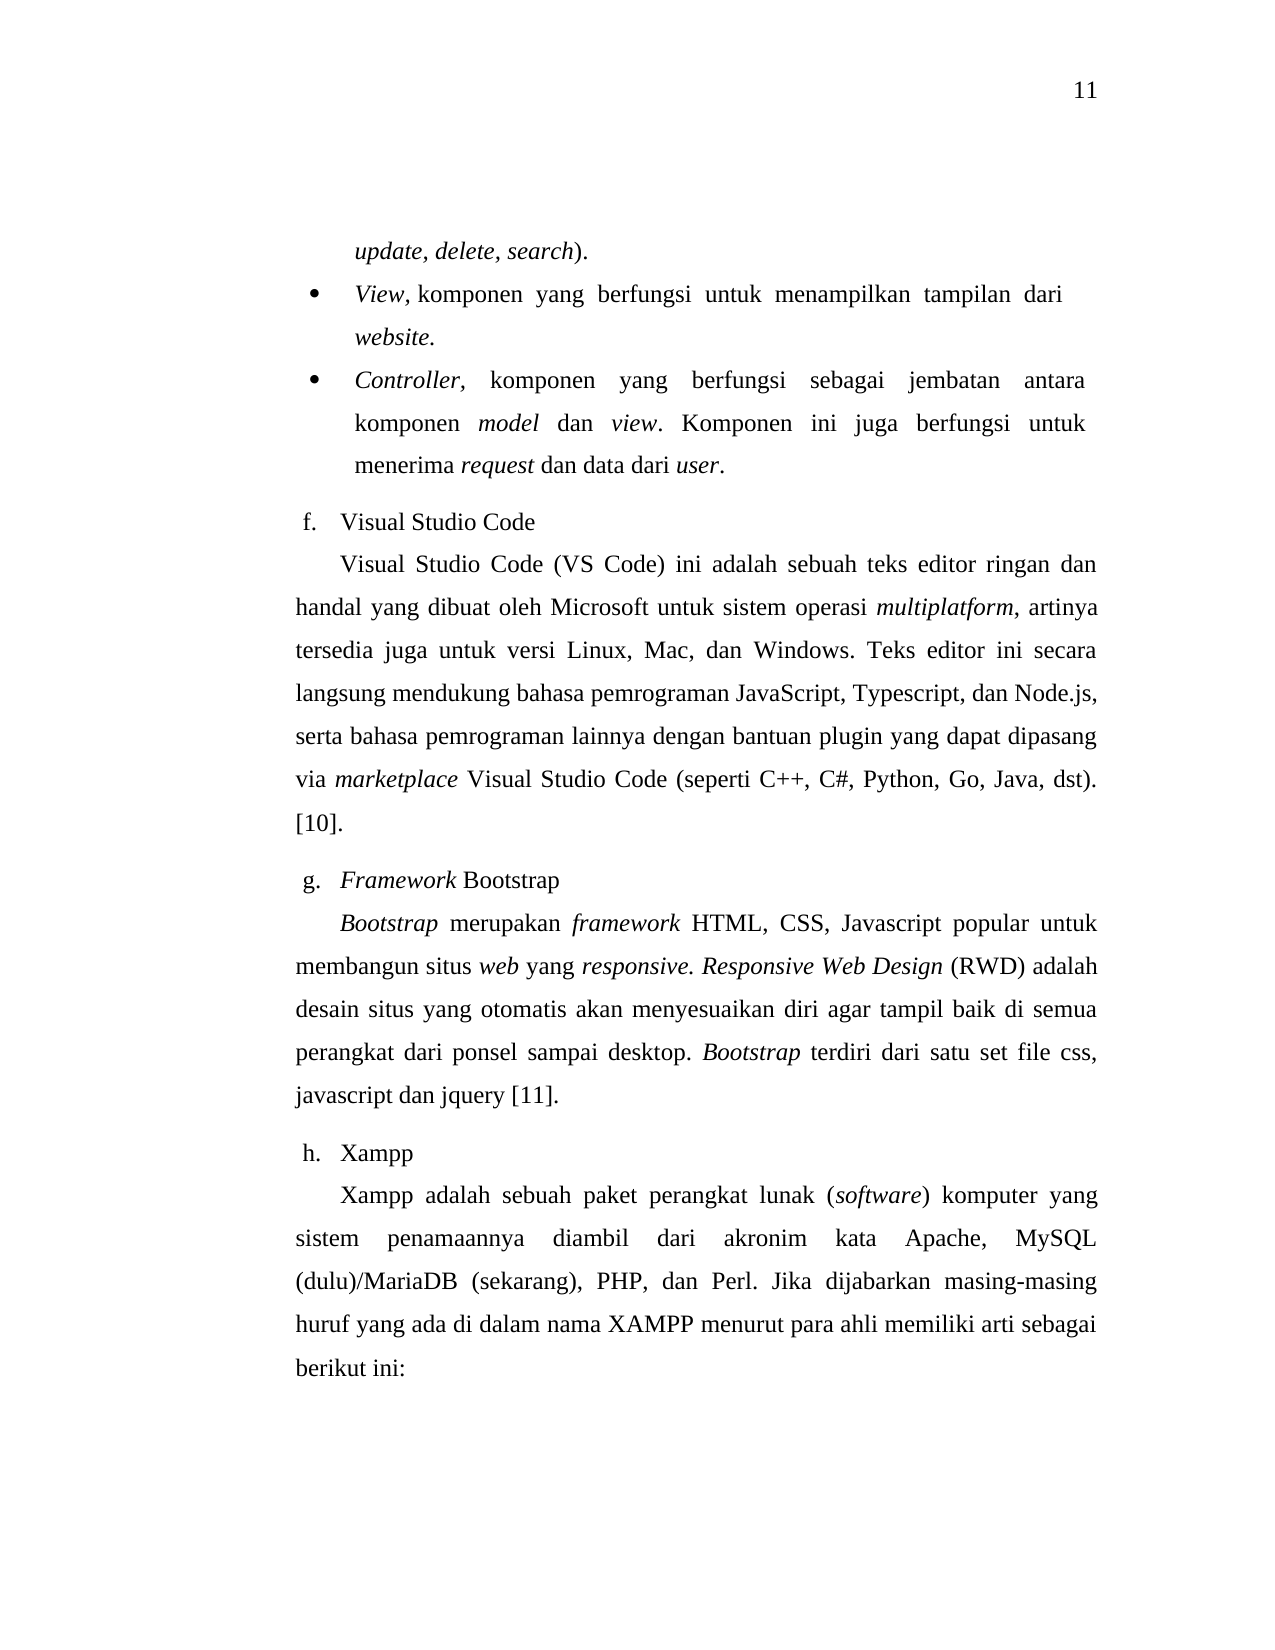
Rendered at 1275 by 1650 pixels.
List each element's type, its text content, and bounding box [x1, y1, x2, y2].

list Visual Studio Code (VS Code) ini adalah sebuah teks editor ringan dan handal yang dibuat oleh Microsoft untuk sistem operasi multiplatform, artinya tersedia juga untuk versi Linux, Mac, dan Windows. Teks editor ini secara langsung mendukung bahasa pemrograman JavaScript, Typescript, dan Node.js, serta bahasa pemrograman lainnya dengan bantuan plugin yang dapat dipasang via marketplace Visual Studio Code (seperti C++, C#, Python, Go, Java, dst).. [295, 549, 1098, 836]
list View, komponen yang berfungsi untuk menampilkan tampilan dari [310, 279, 1098, 308]
list Xampp [302, 1138, 1085, 1167]
list Framework Bootstrap [302, 865, 1085, 894]
list Xampp adalah sebuah paket perangkat lunak (software) komputer yang sistem penamaannya diambil dari akronim kata Apache, MySQL (dulu)/MariaDB (sekarang), PHP, dan Perl. Jika dijabarkan masing-masing huruf yang ada di dalam nama XAMPP menurut para ahli memiliki arti sebagai berikut ini: [295, 1180, 1098, 1381]
text website. [354, 322, 1098, 351]
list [310, 236, 1086, 265]
list Controller, komponen yang berfungsi sebagai jembatan antara komponen model dan view. Komponen ini juga berfungsi untuk menerima request dan data dari user. [310, 365, 1085, 478]
list Visual Studio Code [302, 507, 1085, 535]
list Bootstrap merupakan framework HTML, CSS, Javascript popular untuk membangun situs web yang responsive. Responsive Web Design (RWD) adalah desain situs yang otomatis akan menyesuaikan diri agar tampil baik di semua perangkat dari ponsel sampai desktop. Bootstrap terdiri dari satu set file css, javascript dan jquery . [295, 908, 1098, 1109]
